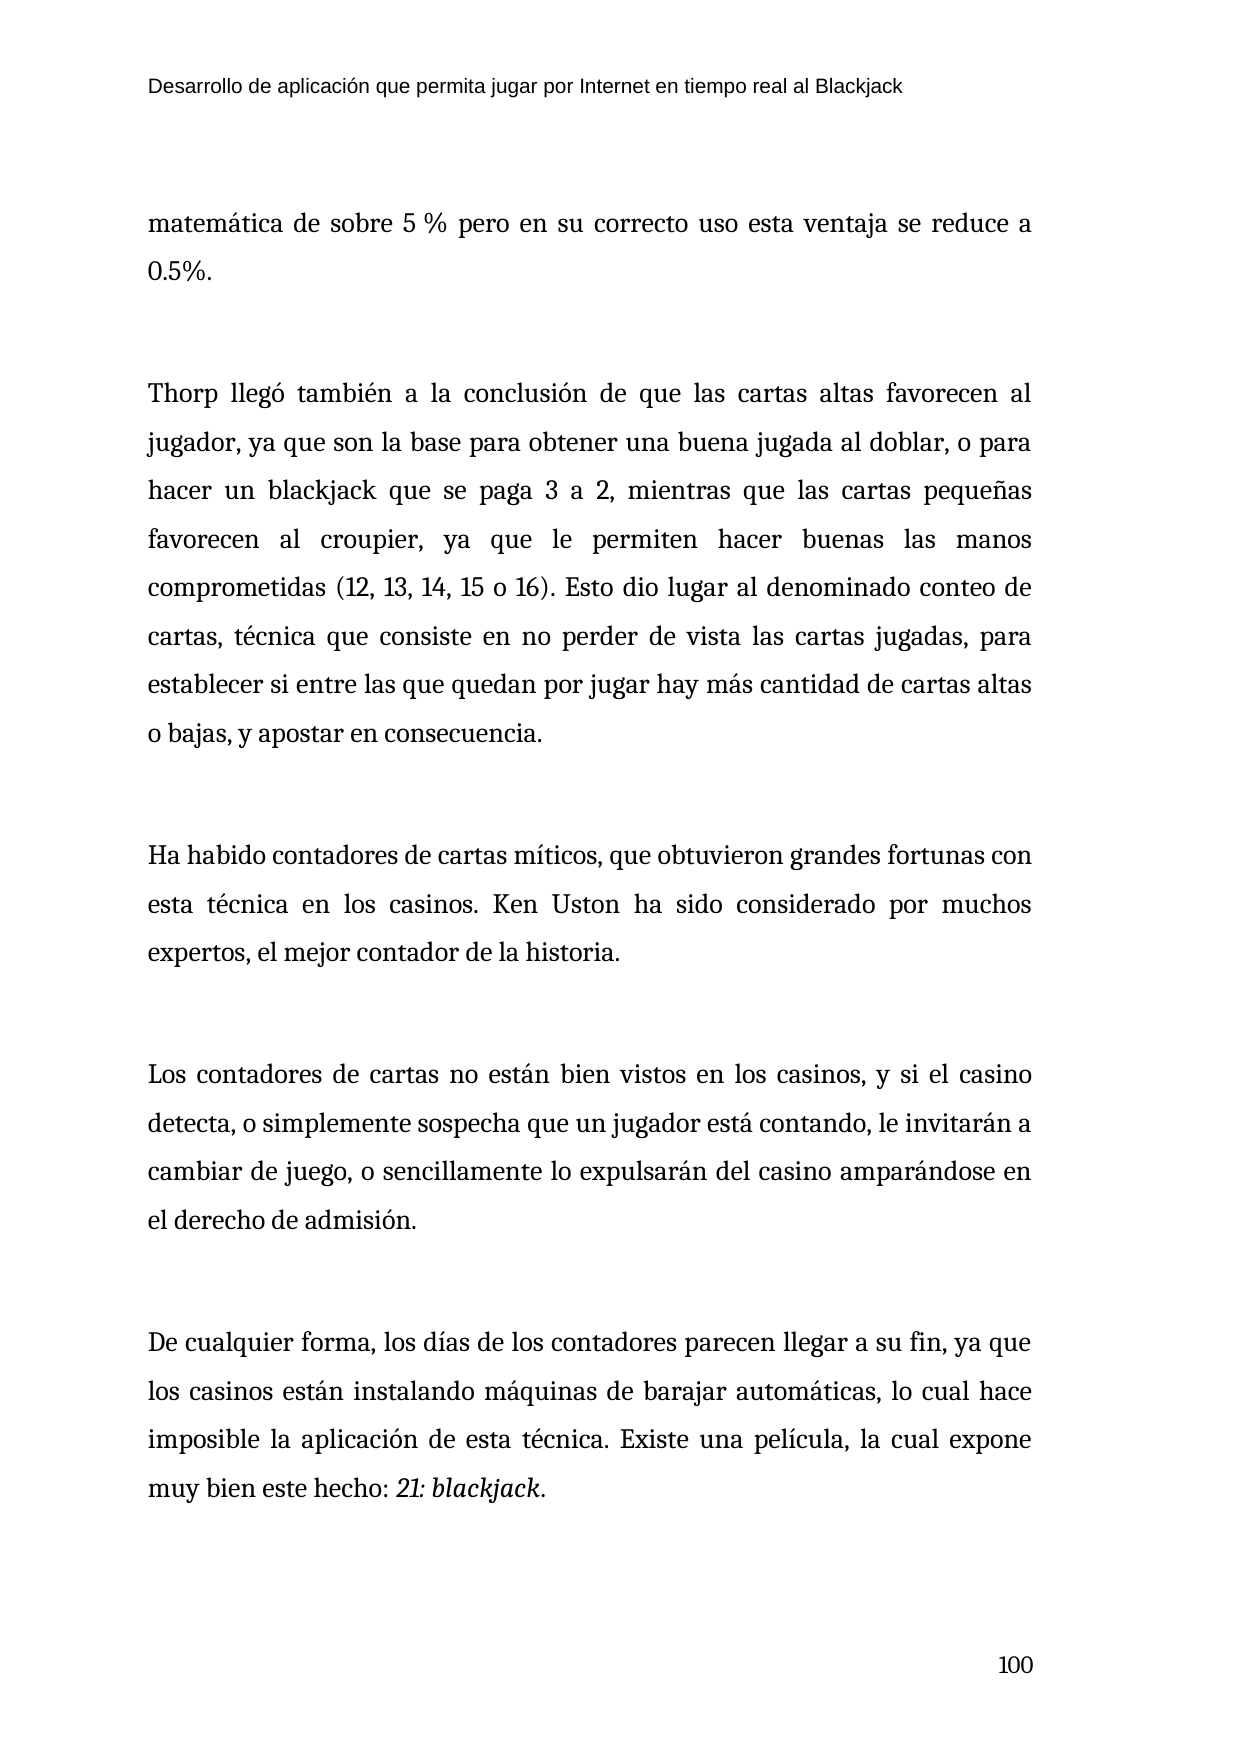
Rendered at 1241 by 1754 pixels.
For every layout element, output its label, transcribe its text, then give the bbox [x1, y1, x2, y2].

text Los contadores de cartas no están bien vistos en los casinos, y si el casino detecta, o simplemente sospecha que un jugador está contando, le invitarán a cambiar de juego, o sencillamente lo expulsarán del casino amparándose en el derecho de admisión. [148, 1058, 1033, 1236]
text Ha habido contadores de cartas míticos, que obtuvieron grandes fortunas con esta técnica en los casinos. Ken Uston ha sido considerado por muchos expertos, el mejor contador de la historia. [148, 839, 1033, 969]
text De cualquier forma, los días de los contadores parecen llegar a su fin, ya que los casinos están instalando máquinas de barajar automáticas, lo cual hace imposible la aplicación de esta técnica. Existe una película, la cual expone muy bien este hecho: 21: blackjack. [148, 1326, 1033, 1504]
text Thorp llegó también a la conclusión de que las cartas altas favorecen al jugador, ya que son la base para obtener una buena jugada al doblar, o para hacer un blackjack que se paga 3 a 2, mientras que las cartas pequeñas favorecen al croupier, ya que le permiten hacer buenas las manos comprometidas (12, 13, 14, 15 o 16). Esto dio lugar al denominado conteo de cartas, técnica que consiste en no perder de vista las cartas jugadas, para establecer si entre las que quedan por jugar hay más cantidad de cartas altas o bajas, y apostar en consecuencia. [148, 377, 1033, 749]
